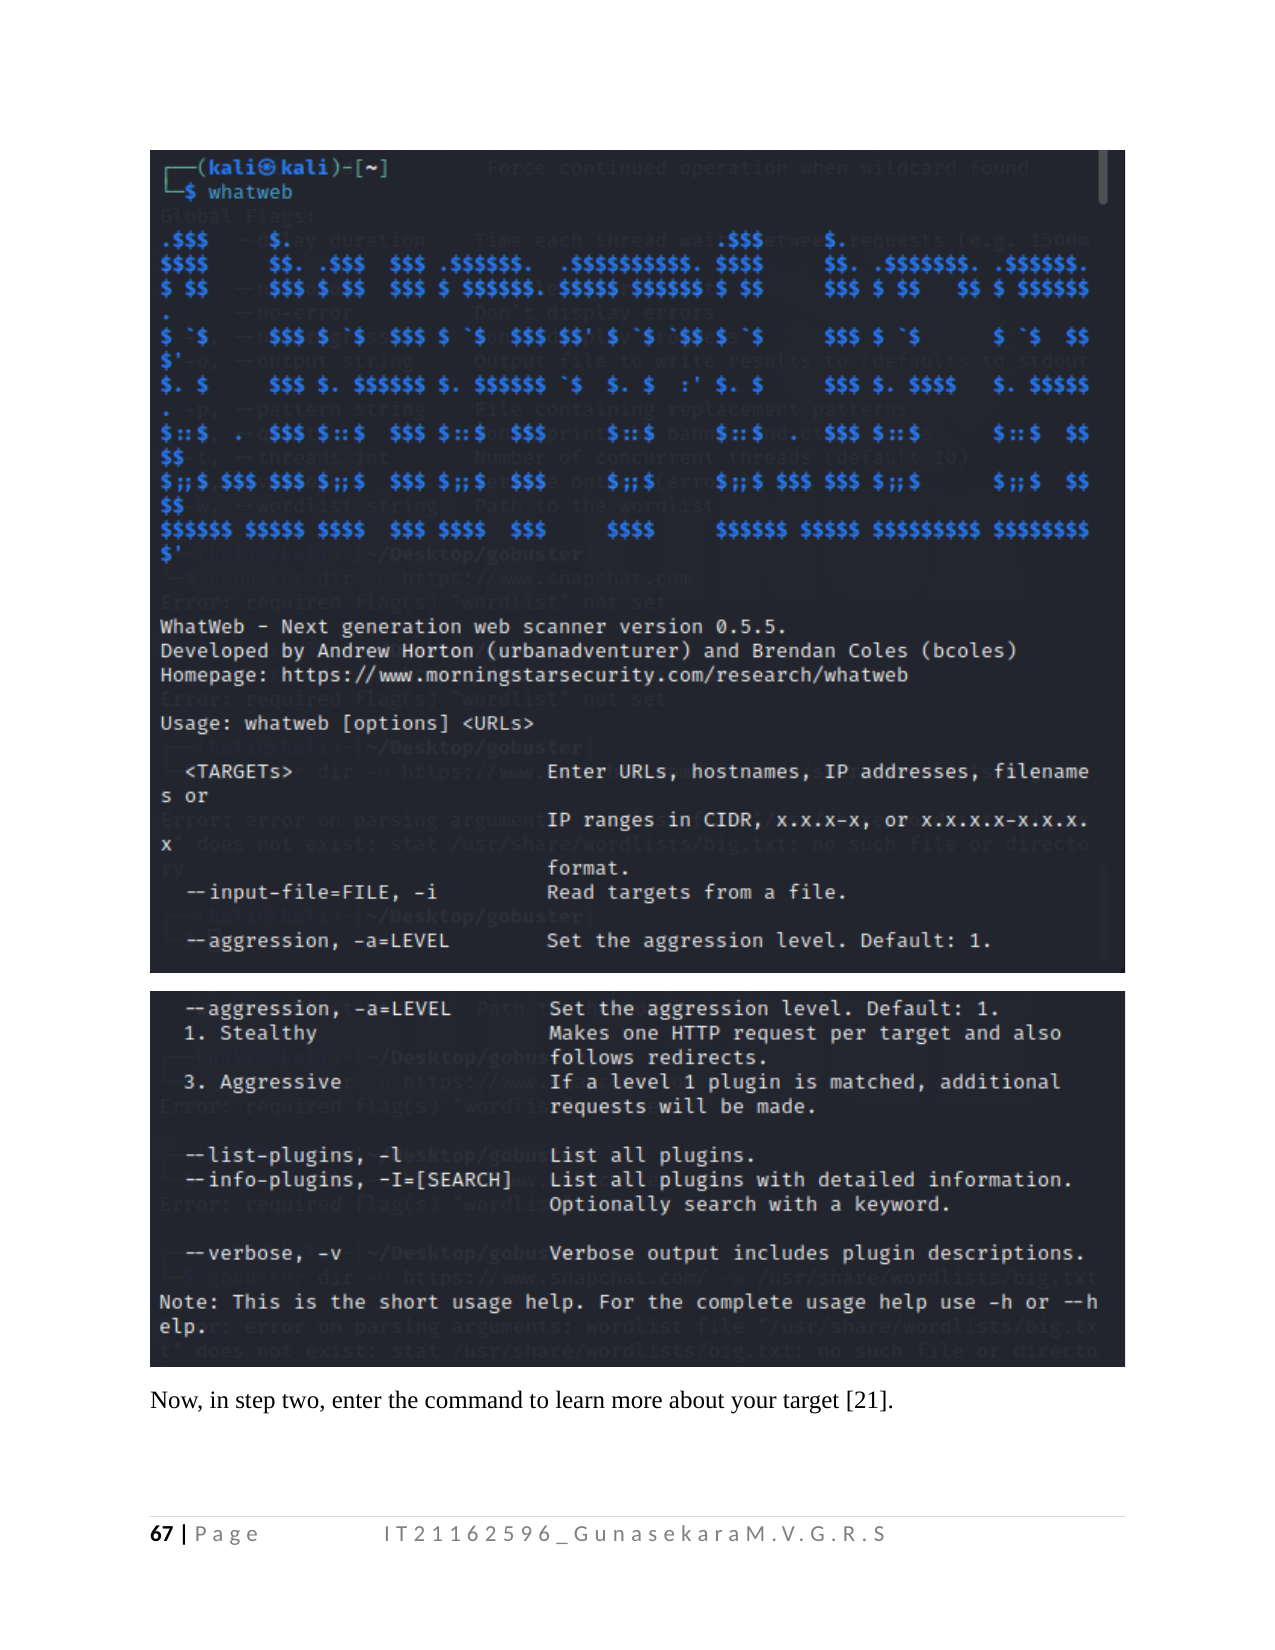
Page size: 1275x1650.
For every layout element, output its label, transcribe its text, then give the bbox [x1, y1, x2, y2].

picture [150, 991, 1125, 1367]
picture [150, 150, 1125, 973]
text Now, in step two, enter the command to learn more about your target. [150, 1385, 1125, 1414]
